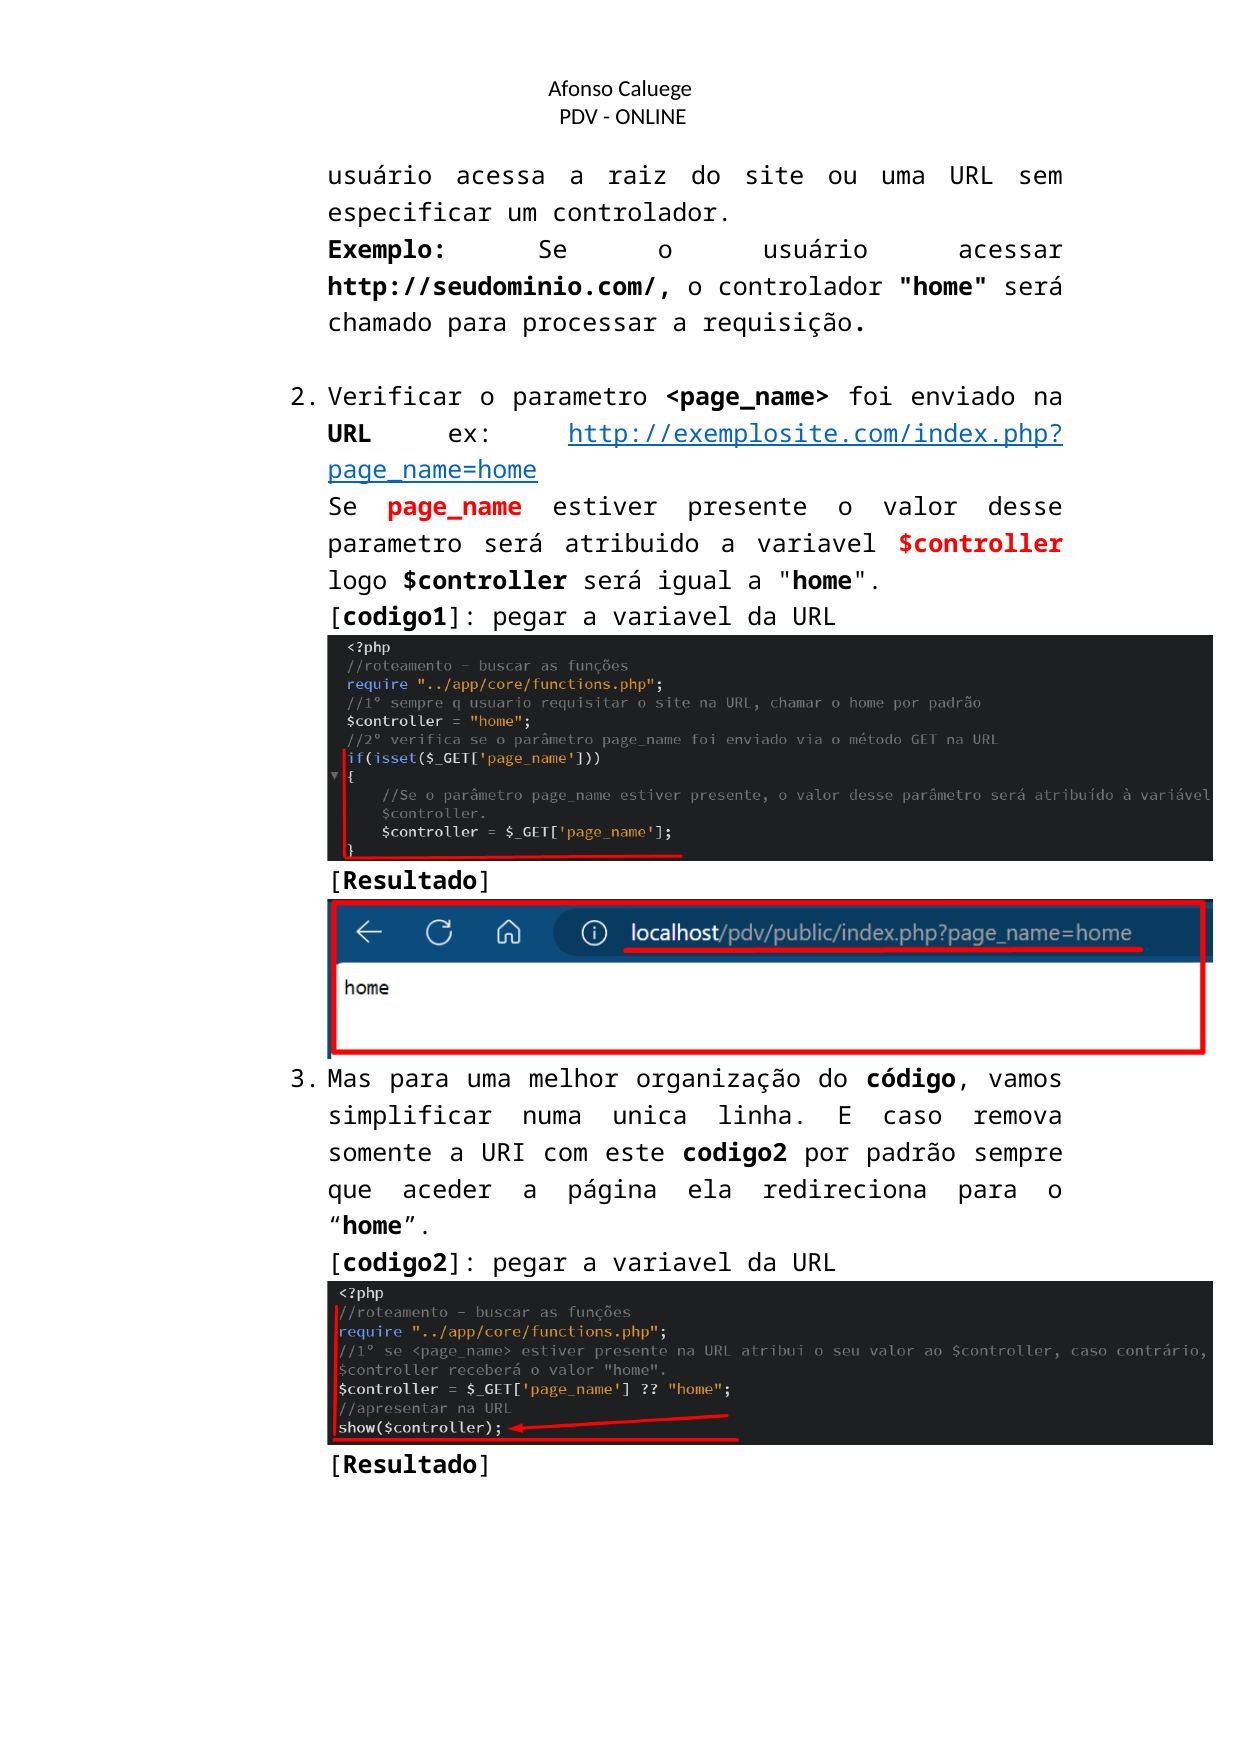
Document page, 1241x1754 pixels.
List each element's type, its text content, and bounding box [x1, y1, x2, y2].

list Exemplo: Se o usuário acessar http://seudominio.com/, o controlador "home" será chamado para processar a requisição. [327, 231, 1063, 339]
list Mas para uma melhor organização do código, vamos simplificar numa unica linha. E caso remova somente a URI com este codigo2 por padrão sempre que aceder a página ela redireciona para o “home”. [290, 1061, 1063, 1242]
picture [327, 635, 1213, 861]
list Verificar o parametro <page_name> foi enviado na URL ex: http://exemplosite.com/index.php?page_name=home [290, 378, 1063, 486]
list [Resultado] [327, 1446, 1063, 1480]
list [codigo1]: pegar a variavel da URL [327, 599, 1063, 633]
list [327, 158, 1063, 229]
list [codigo2]: pegar a variavel da URL [327, 1245, 1063, 1279]
list Se page_name estiver presente o valor desse parametro será atribuido a variavel $controller logo $controller será igual a "home". [327, 489, 1063, 596]
picture [327, 899, 1213, 1059]
picture [327, 1281, 1213, 1445]
list [Resultado] [327, 862, 1063, 897]
